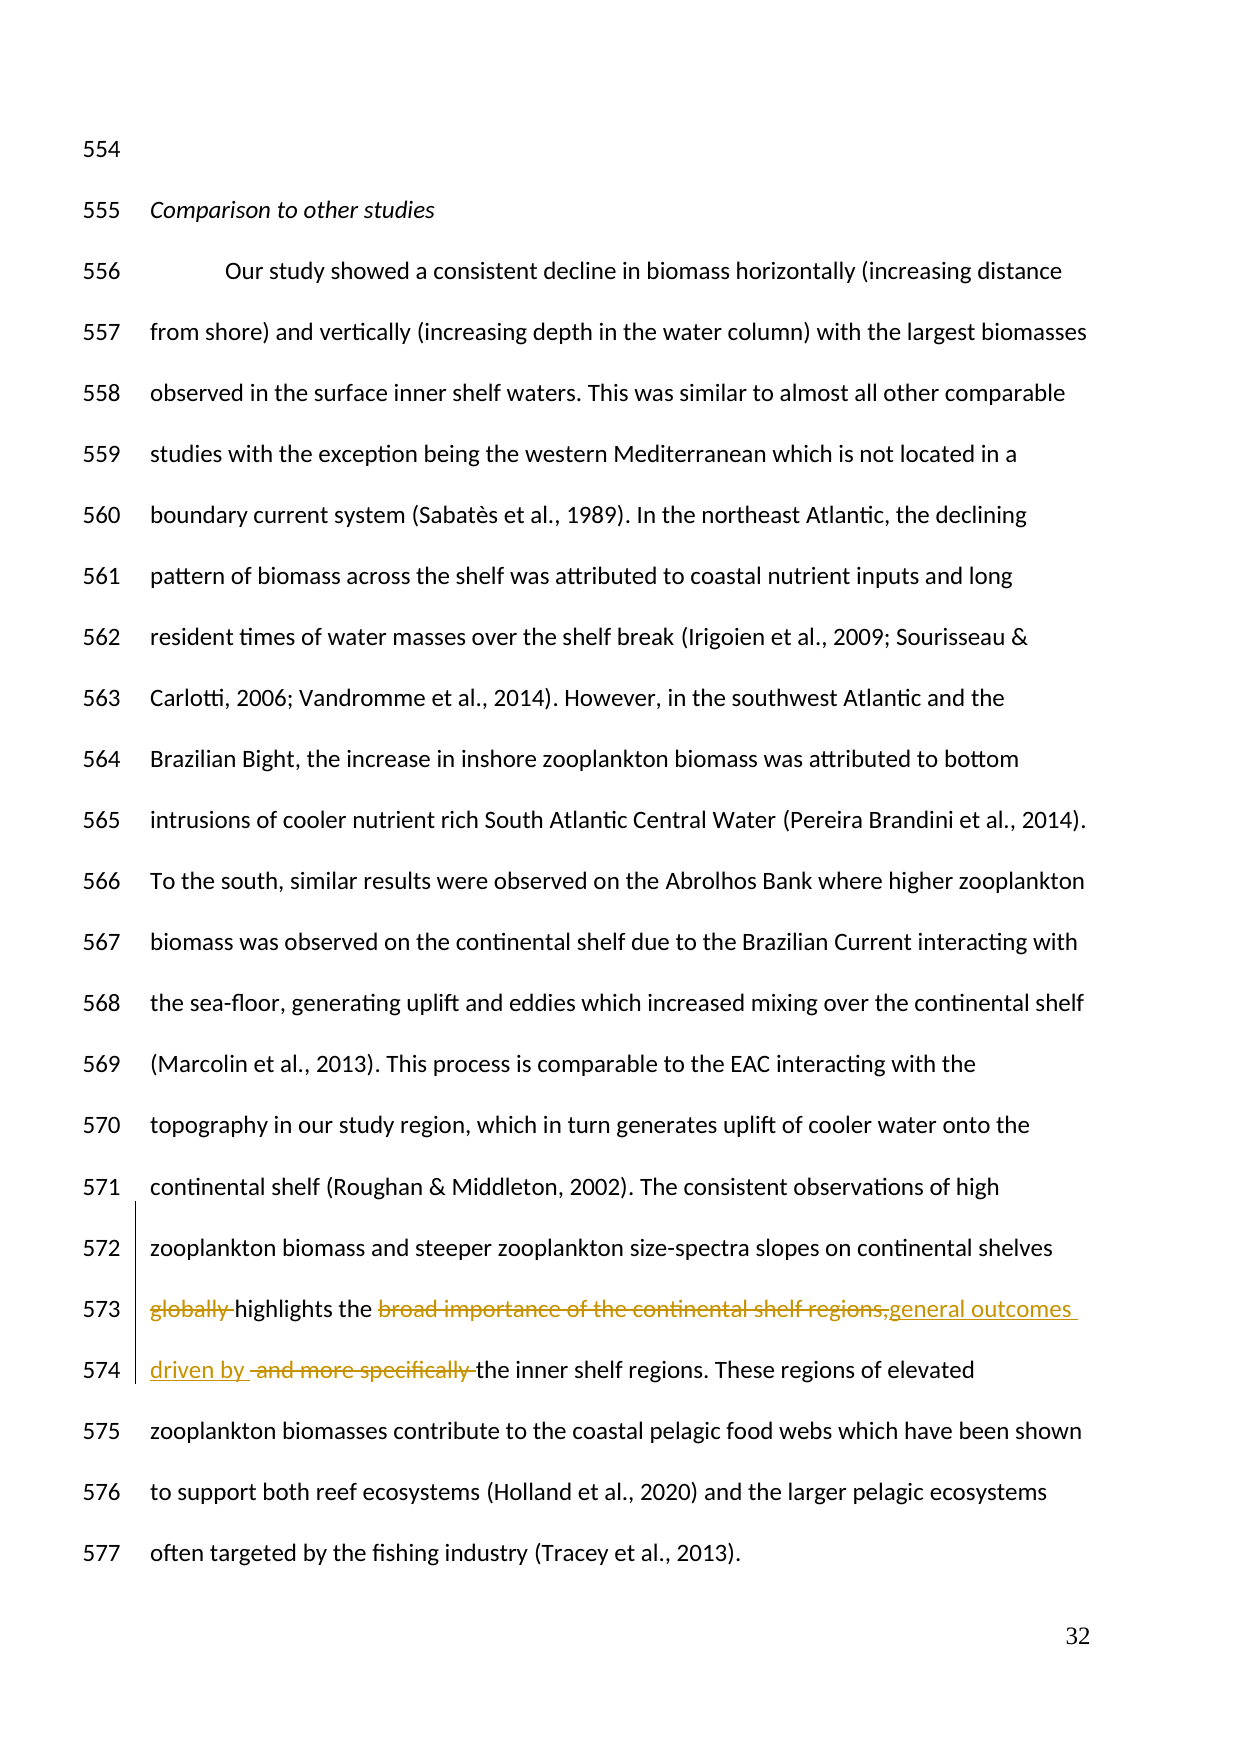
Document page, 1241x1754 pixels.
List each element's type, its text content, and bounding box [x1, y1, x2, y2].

text Our study showed a consistent decline in biomass horizontally (increasing distance from shore) and vertically (increasing depth in the water column) with the largest biomasses observed in the surface inner shelf waters. This was similar to almost all other comparable studies with the exception being the western Mediterranean which is not located in a boundary current system (Sabatès et al., 1989). In the northeast Atlantic, the declining pattern of biomass across the shelf was attributed to coastal nutrient inputs and long resident times of water masses over the shelf break (Irigoien et al., 2009; Sourisseau & Carlotti, 2006; Vandromme et al., 2014). However, in the southwest Atlantic and the Brazilian Bight, the increase in inshore zooplankton biomass was attributed to bottom intrusions of cooler nutrient rich South Atlantic Central Water (Pereira Brandini et al., 2014). To the south, similar results were observed on the Abrolhos Bank where higher zooplankton biomass was observed on the continental shelf due to the Brazilian Current interacting with the sea-floor, generating uplift and eddies which increased mixing over the continental shelf (Marcolin et al., 2013). This process is comparable to the EAC interacting with the topography in our study region, which in turn generates uplift of cooler water onto the continental shelf (Roughan & Middleton, 2002). The consistent observations of high zooplankton biomass and steeper zooplankton size-spectra slopes on continental shelves highlights the the inner shelf regions. These regions of elevated zooplankton biomasses contribute to the coastal pelagic food webs which have been shown to support both reef ecosystems (Holland et al., 2020) and the larger pelagic ecosystems often targeted by the fishing industry (Tracey et al., 2013). [150, 255, 1090, 1567]
text Comparison to other studies [150, 194, 1090, 224]
